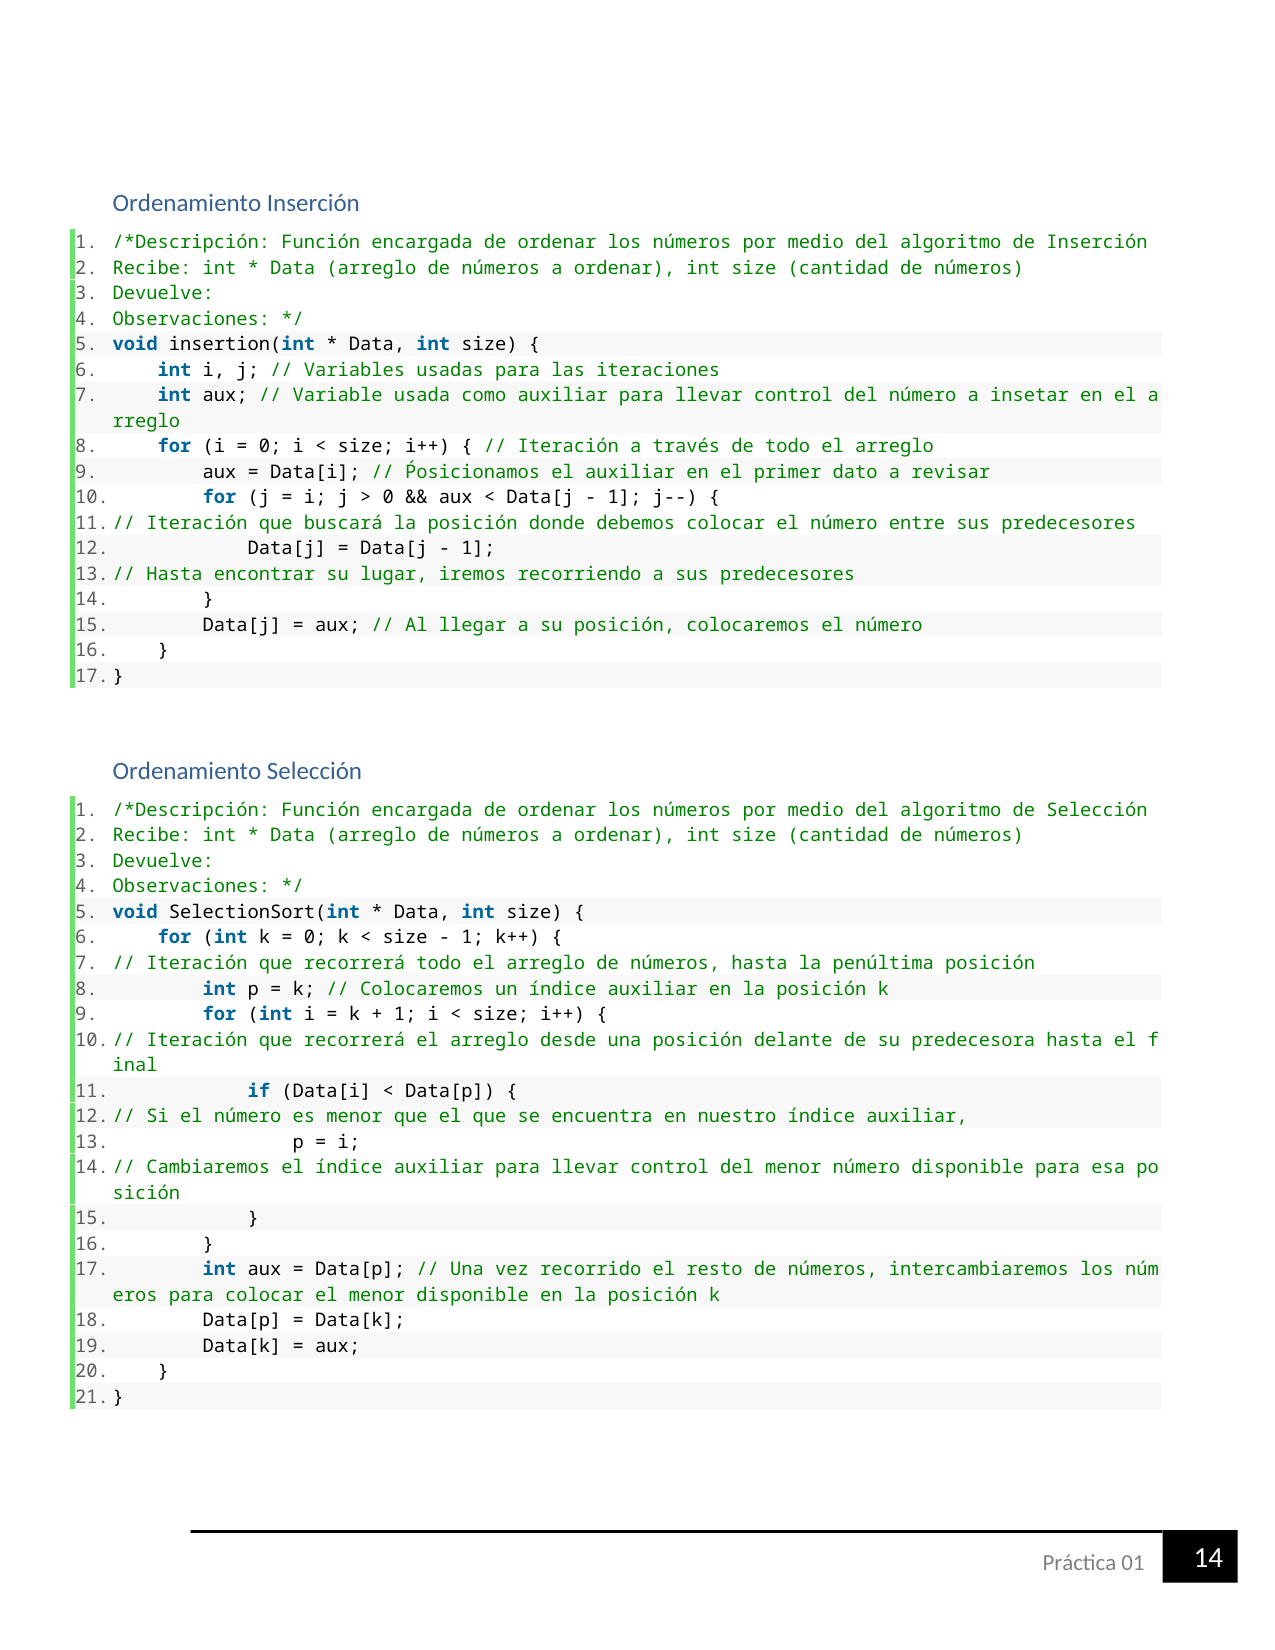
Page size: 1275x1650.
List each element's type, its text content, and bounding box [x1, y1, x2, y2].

subtitle Ordenamiento Selección [112, 755, 1162, 786]
list p = i; [75, 1128, 1162, 1153]
list for (i = 0; i < size; i++) { // Iteración a través de todo el arreglo [75, 433, 1162, 458]
list } [75, 662, 1162, 688]
list Recibe: int * Data (arreglo de números a ordenar), int size (cantidad de números) [75, 822, 1162, 847]
list Recibe: int * Data (arreglo de números a ordenar), int size (cantidad de números) [75, 254, 1162, 279]
list int i, j; // Variables usadas para las iteraciones [75, 356, 1162, 382]
list /*Descripción: Función encargada de ordenar los números por medio del algoritmo de Selección [75, 796, 1162, 822]
list void insertion(int * Data, int size) { [75, 331, 1162, 356]
list if (Data[i] < Data[p]) { [75, 1077, 1162, 1102]
list aux = Data[i]; // Ṕosicionamos el auxiliar en el primer dato a revisar [75, 458, 1162, 484]
list for (int k = 0; k < size - 1; k++) { [75, 924, 1162, 949]
list /*Descripción: Función encargada de ordenar los números por medio del algoritmo de Inserción [70, 228, 1162, 254]
list // Iteración que recorrerá todo el arreglo de números, hasta la penúltima posición [75, 949, 1162, 975]
list int aux; // Variable usada como auxiliar para llevar control del número a insetar en el arreglo [75, 382, 1162, 433]
list // Cambiaremos el índice auxiliar para llevar control del menor número disponible para esa posición [71, 1153, 1162, 1204]
list // Hasta encontrar su lugar, iremos recorriendo a sus predecesores [75, 560, 1162, 586]
list int p = k; // Colocaremos un índice auxiliar en la posición k [75, 975, 1162, 1000]
list // Si el número es menor que el que se encuentra en nuestro índice auxiliar, [71, 1102, 1162, 1128]
list } [75, 586, 1162, 611]
list Devuelve: [75, 847, 1162, 873]
list Data[p] = Data[k]; [75, 1307, 1162, 1332]
list for (j = i; j > 0 && aux < Data[j - 1]; j--) { [75, 484, 1162, 509]
list Observaciones: */ [75, 873, 1162, 898]
list for (int i = k + 1; i < size; i++) { [75, 1000, 1162, 1026]
list // Iteración que buscará la posición donde debemos colocar el número entre sus predecesores [75, 509, 1162, 535]
list void SelectionSort(int * Data, int size) { [75, 898, 1162, 924]
list } [75, 1230, 1162, 1256]
list } [75, 637, 1162, 662]
list Devuelve: [71, 279, 1162, 305]
list Data[j] = Data[j - 1]; [75, 535, 1162, 560]
list } [75, 1358, 1162, 1383]
list Data[j] = aux; // Al llegar a su posición, colocaremos el número [75, 611, 1162, 637]
list Observaciones: */ [75, 305, 1162, 331]
subtitle Ordenamiento Inserción [112, 187, 1162, 218]
list Data[k] = aux; [75, 1332, 1162, 1358]
list } [75, 1383, 1162, 1409]
list int aux = Data[p]; // Una vez recorrido el resto de números, intercambiaremos los números para colocar el menor disponible en la posición k [75, 1256, 1162, 1307]
list } [71, 1204, 1162, 1230]
list // Iteración que recorrerá el arreglo desde una posición delante de su predecesora hasta el final [75, 1026, 1162, 1077]
